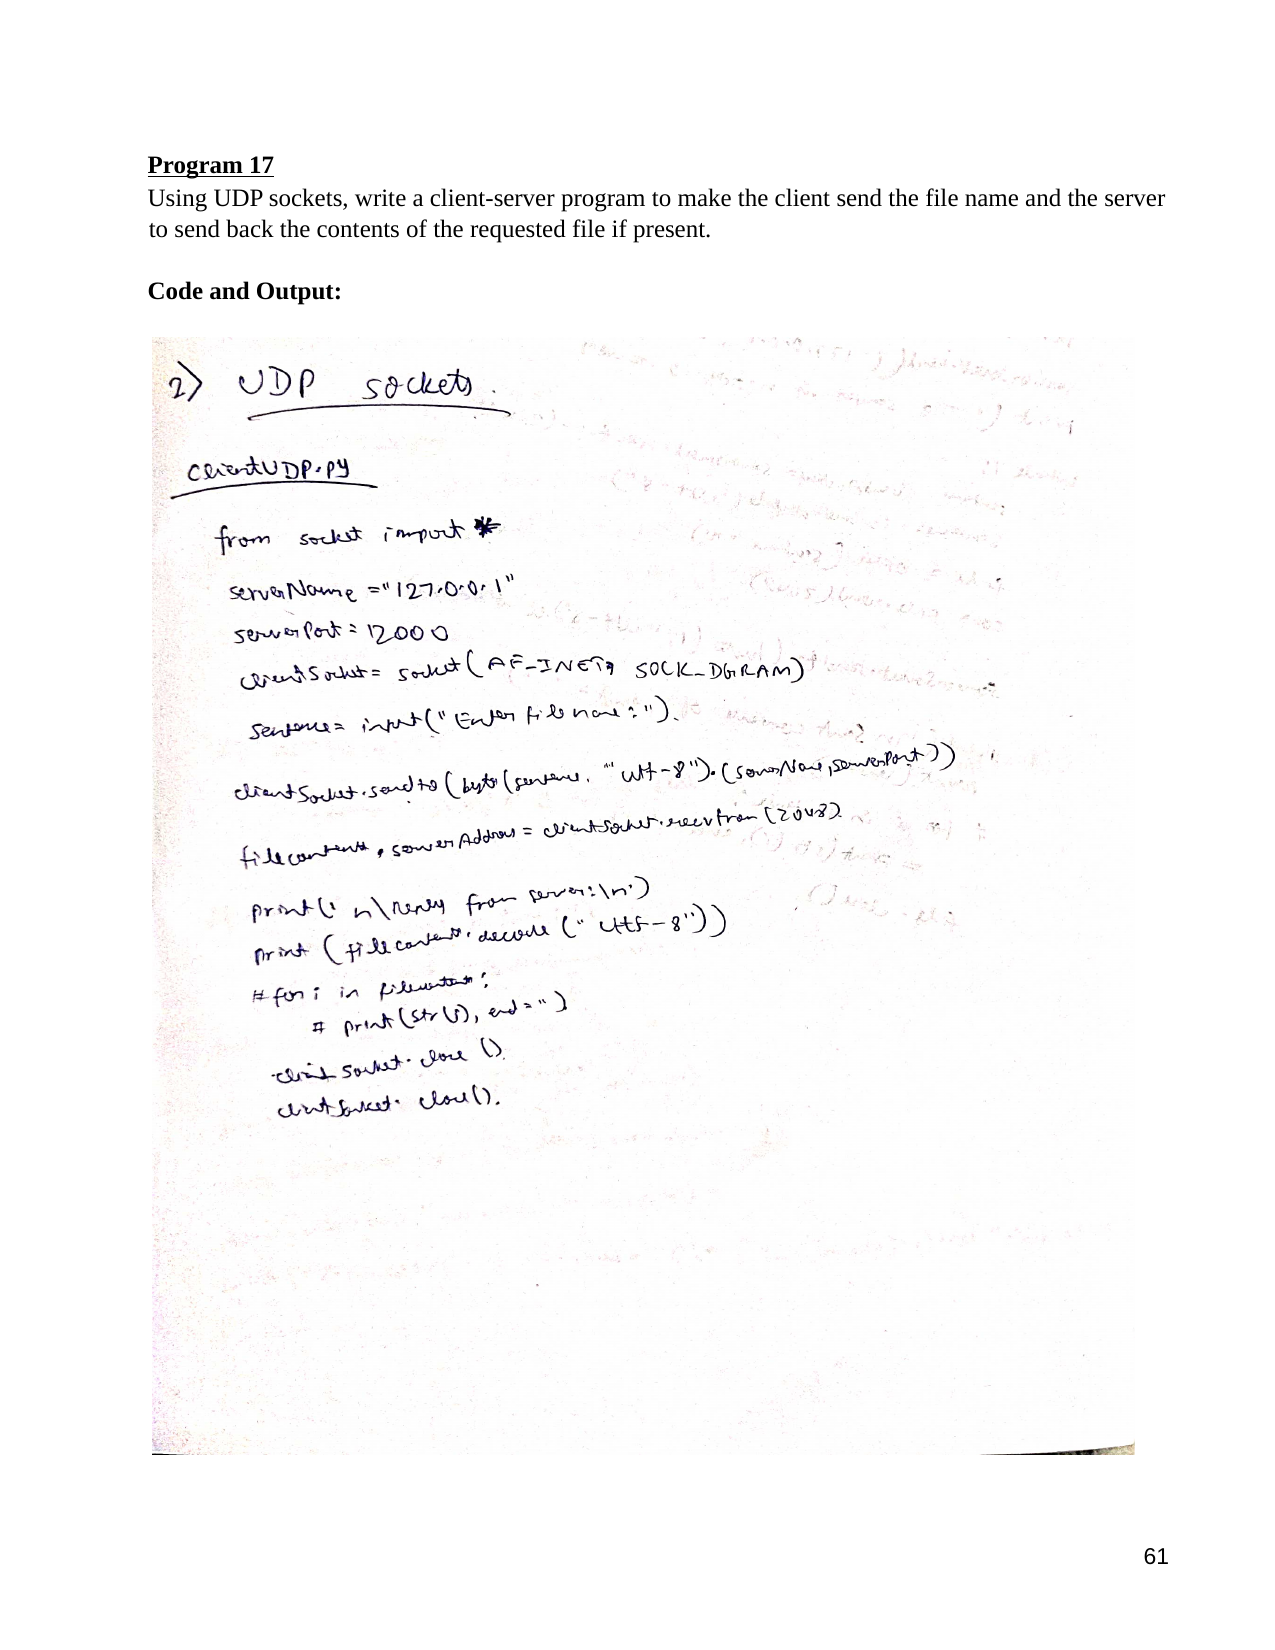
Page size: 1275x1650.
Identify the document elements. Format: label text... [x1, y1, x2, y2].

text Using UDP sockets, write a client-server program to make the client send the file name and the server to send back the contents of the requested file if present. [147, 183, 1168, 243]
subtitle Program 17 [147, 151, 1168, 179]
picture [152, 337, 1135, 1455]
text Code and Output: [147, 276, 1168, 304]
